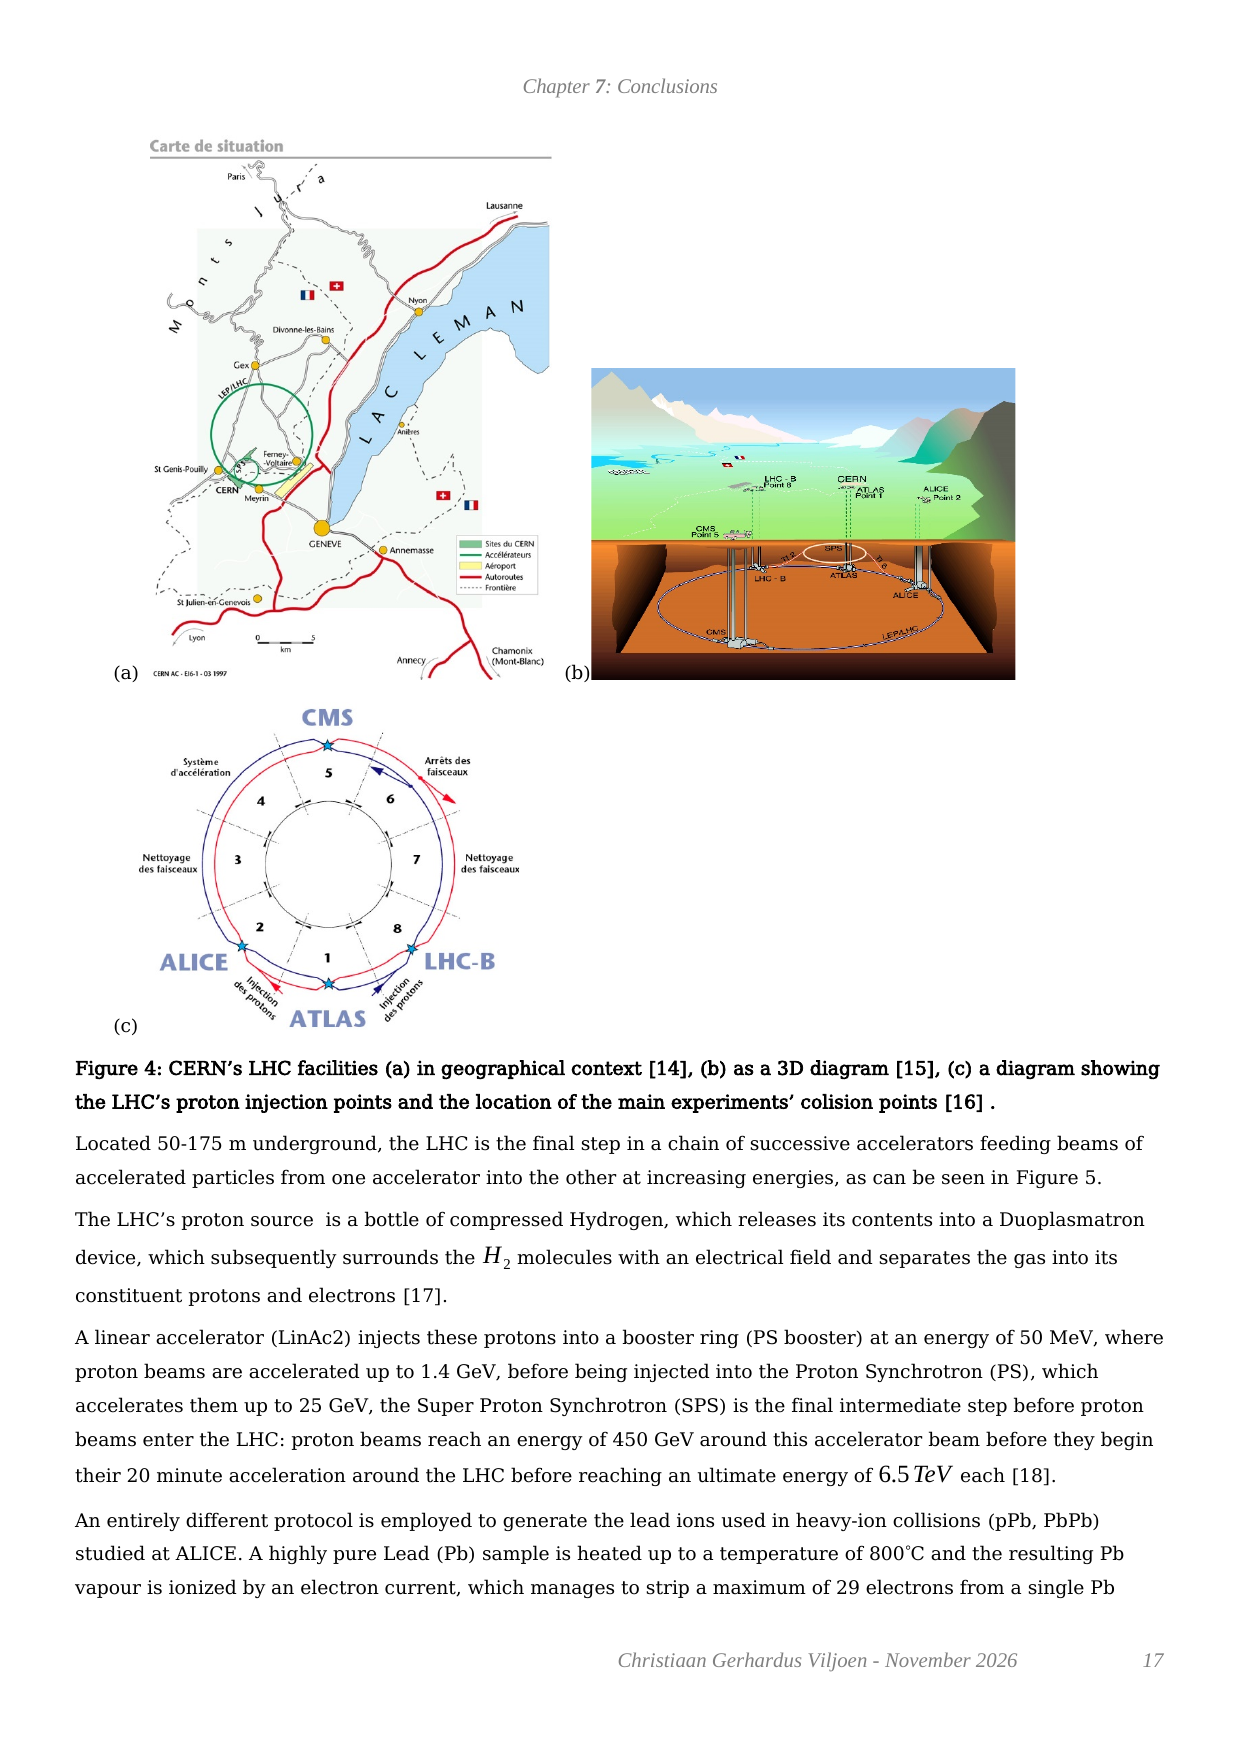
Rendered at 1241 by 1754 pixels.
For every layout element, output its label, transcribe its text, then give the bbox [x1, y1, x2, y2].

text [75, 1508, 1165, 1598]
picture [150, 135, 558, 680]
text Figure 4: CERN’s LHC facilities (a) in geographical context , (b) as a 3D diagram , (c) a diagram showing the LHC’s proton injection points and the location of the main experiments’ colision points . [75, 1056, 1165, 1112]
picture [591, 368, 1016, 680]
text A linear accelerator (LinAc2) injects these protons into a booster ring (PS booster) at an energy of 50 MeV, where proton beams are accelerated up to 1.4 GeV, before being injected into the Proton Synchrotron (PS), which accelerates them up to 25 GeV, the Super Proton Synchrotron (SPS) is the final intermediate step before proton beams enter the LHC: proton beams reach an energy of 450 GeV around this accelerator beam before they begin their 20 minute acceleration around the LHC before reaching an ultimate energy of each . [75, 1326, 1165, 1489]
text The LHC’s proton source is a bottle of compressed Hydrogen, which releases its contents into a Duoplasmatron device, which subsequently surrounds the molecules with an electrical field and separates the gas into its constituent protons and electrons . [75, 1208, 1165, 1307]
text Located 50-175 m underground, the LHC is the final step in a chain of successive accelerators feeding beams of accelerated particles from one accelerator into the other at increasing energies, as can be seen in Figure 5. [75, 1132, 1165, 1188]
picture [138, 702, 520, 1033]
